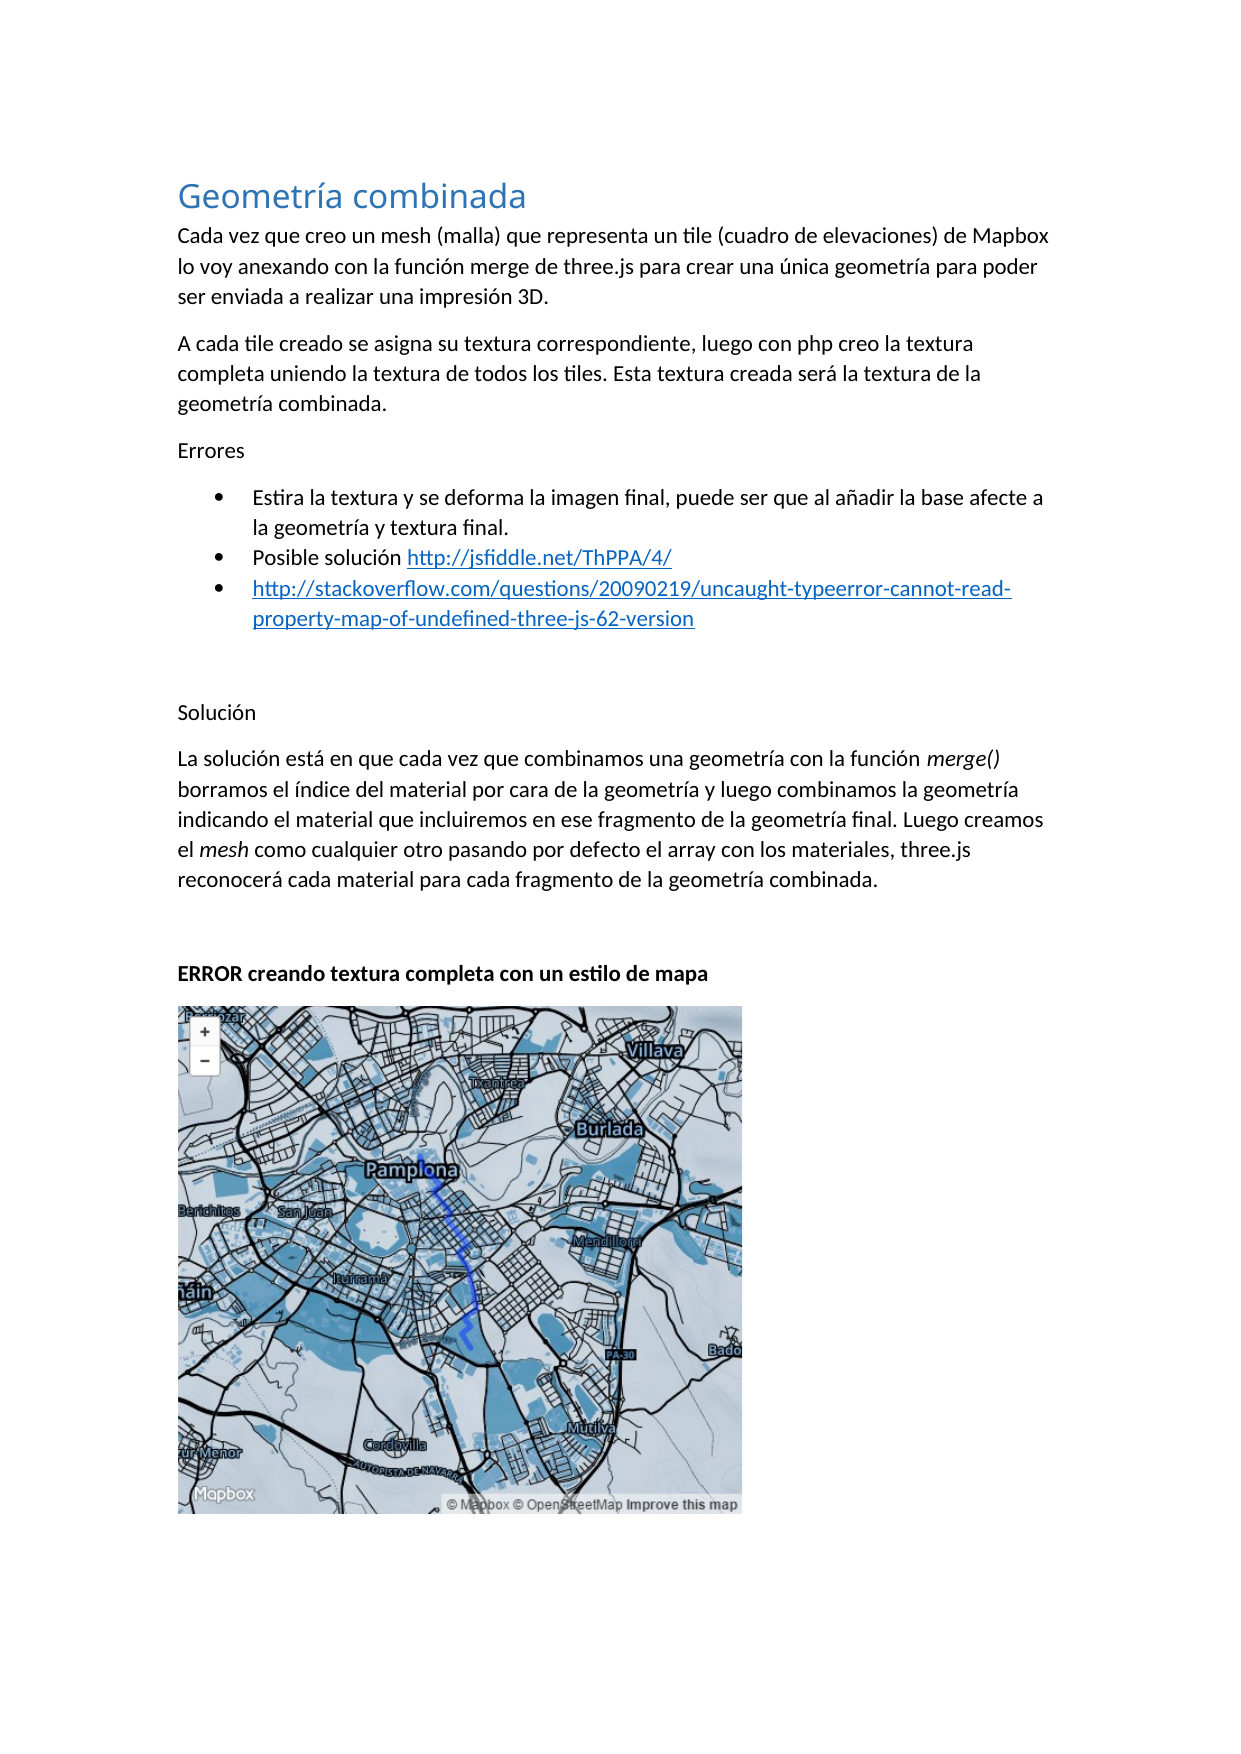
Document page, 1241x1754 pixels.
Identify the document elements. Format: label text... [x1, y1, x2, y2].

picture [177, 1006, 743, 1514]
text ERROR creando textura completa con un estilo de mapa [177, 959, 1063, 987]
text La solución está en que cada vez que combinamos una geometría con la función merge() borramos el índice del material por cara de la geometría y luego combinamos la geometría indicando el material que incluiremos en ese fragmento de la geometría final. Luego creamos el mesh como cualquier otro pasando por defecto el array con los materiales, three.js reconocerá cada material para cada fragmento de la geometría combinada. [177, 744, 1063, 893]
text Cada vez que creo un mesh (malla) que representa un tile (cuadro de elevaciones) de Mapbox lo voy anexando con la función merge de three.js para crear una única geometría para poder ser enviada a realizar una impresión 3D. [177, 222, 1063, 310]
text A cada tile creado se asigna su textura correspondiente, luego con php creo la textura completa uniendo la textura de todos los tiles. Esta textura creada será la textura de la geometría combinada. [177, 329, 1063, 417]
text Solución [177, 698, 1063, 726]
list Estira la textura y se deforma la imagen final, puede ser que al añadir la base afecte a la geometría y textura final. [215, 483, 1063, 541]
list http://stackoverflow.com/questions/20090219/uncaught-typeerror-cannot-read-property-map-of-undefined-three-js-62-version [215, 574, 1063, 632]
text Errores [177, 436, 1063, 464]
subtitle Geometría combinada [177, 173, 1063, 218]
list Posible solución http://jsfiddle.net/ThPPA/4/ [215, 543, 1063, 571]
